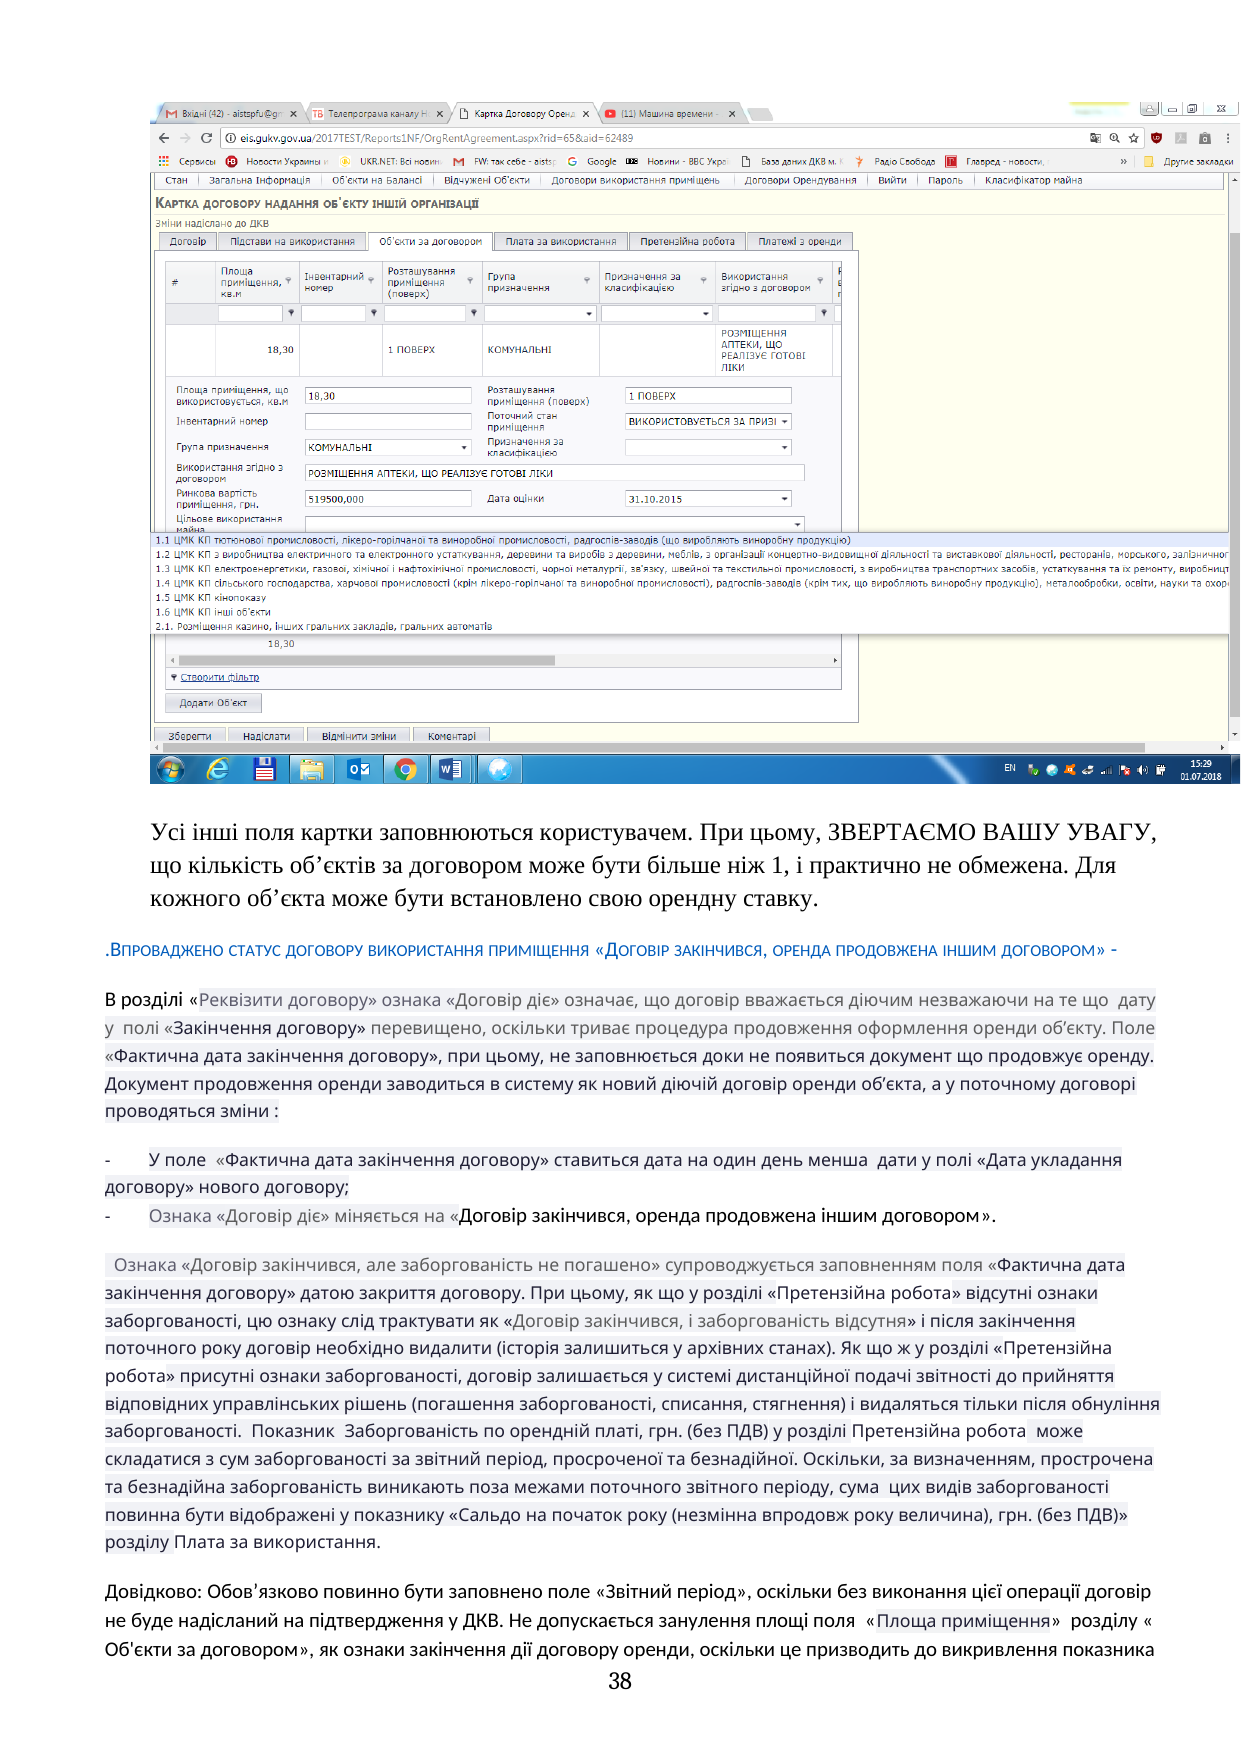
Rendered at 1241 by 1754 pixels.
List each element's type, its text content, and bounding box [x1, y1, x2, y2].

list У поле «Фактична дата закінчення договору» ставиться дата на один день менша дати у полі «Дата укладання договору» нового договору; [104, 1147, 1168, 1199]
text Ознака «Договір закінчився, але заборгованість не погашено» супроводжується заповненням поля «Фактична дата закінчення договору» датою закриття договору. При цьому, як що у розділі «Претензійна робота» відсутні ознаки заборгованості, цю ознаку слід трактувати як «Договір закінчився, і заборгованість відсутня» і після закінчення поточного року договір необхідно видалити (історія залишиться у архівних станах). Як що ж у розділі «Претензійна робота» присутні ознаки заборгованості, договір залишається у системі дистанційної подачі звітності до прийняття відповідних управлінських рішень (погашення заборгованості, списання, стягнення) і видаляться тільки після обнуління заборгованості. Показник Заборгованість по орендній платі, грн. (без ПДВ) у розділі Претензійна робота може складатися з сум заборгованості за звітний період, просроченої та безнадійної. Оскільки, за визначенням, прострочена та безнадійна заборгованість виникають поза межами поточного звітного періоду, сума цих видів заборгованості повинна бути відображені у показнику «Сальдо на початок року (незмінна впродовж року величина), грн. (без ПДВ)» розділу Плата за використання. [104, 1253, 1168, 1554]
picture [150, 102, 1241, 784]
list Усі інші поля картки заповнюються користувачем. При цьому, ЗВЕРТАЄМО ВАШУ УВАГУ, що кількість об’єктів за договором може бути більше ніж 1, і практично не обмежена. Для кожного об’єкта може бути встановлено свою орендну ставку. [150, 817, 1165, 912]
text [104, 1578, 1165, 1662]
text В розділі «Реквізити договору» ознака «Договір діє» означає, що договір вважається діючим незважаючи на те що дату у полі «Закінчення договору» перевищено, оскільки триває процедура продовження оформлення оренди об’єкту. Поле «Фактична дата закінчення договору», при цьому, не заповнюється доки не появиться документ що продовжує оренду. Документ продовження оренди заводиться в систему як новий діючій договір оренди об’єкта, а у поточному договорі проводяться зміни : [104, 987, 1165, 1123]
list Ознака «Договір діє» міняється на «Договір закінчився, оренда продовжена іншим договором». [104, 1203, 1168, 1228]
text .Впроваджено статус договору використання приміщення «Договір закінчився, оренда продовжена іншим договором» - [104, 937, 1165, 962]
